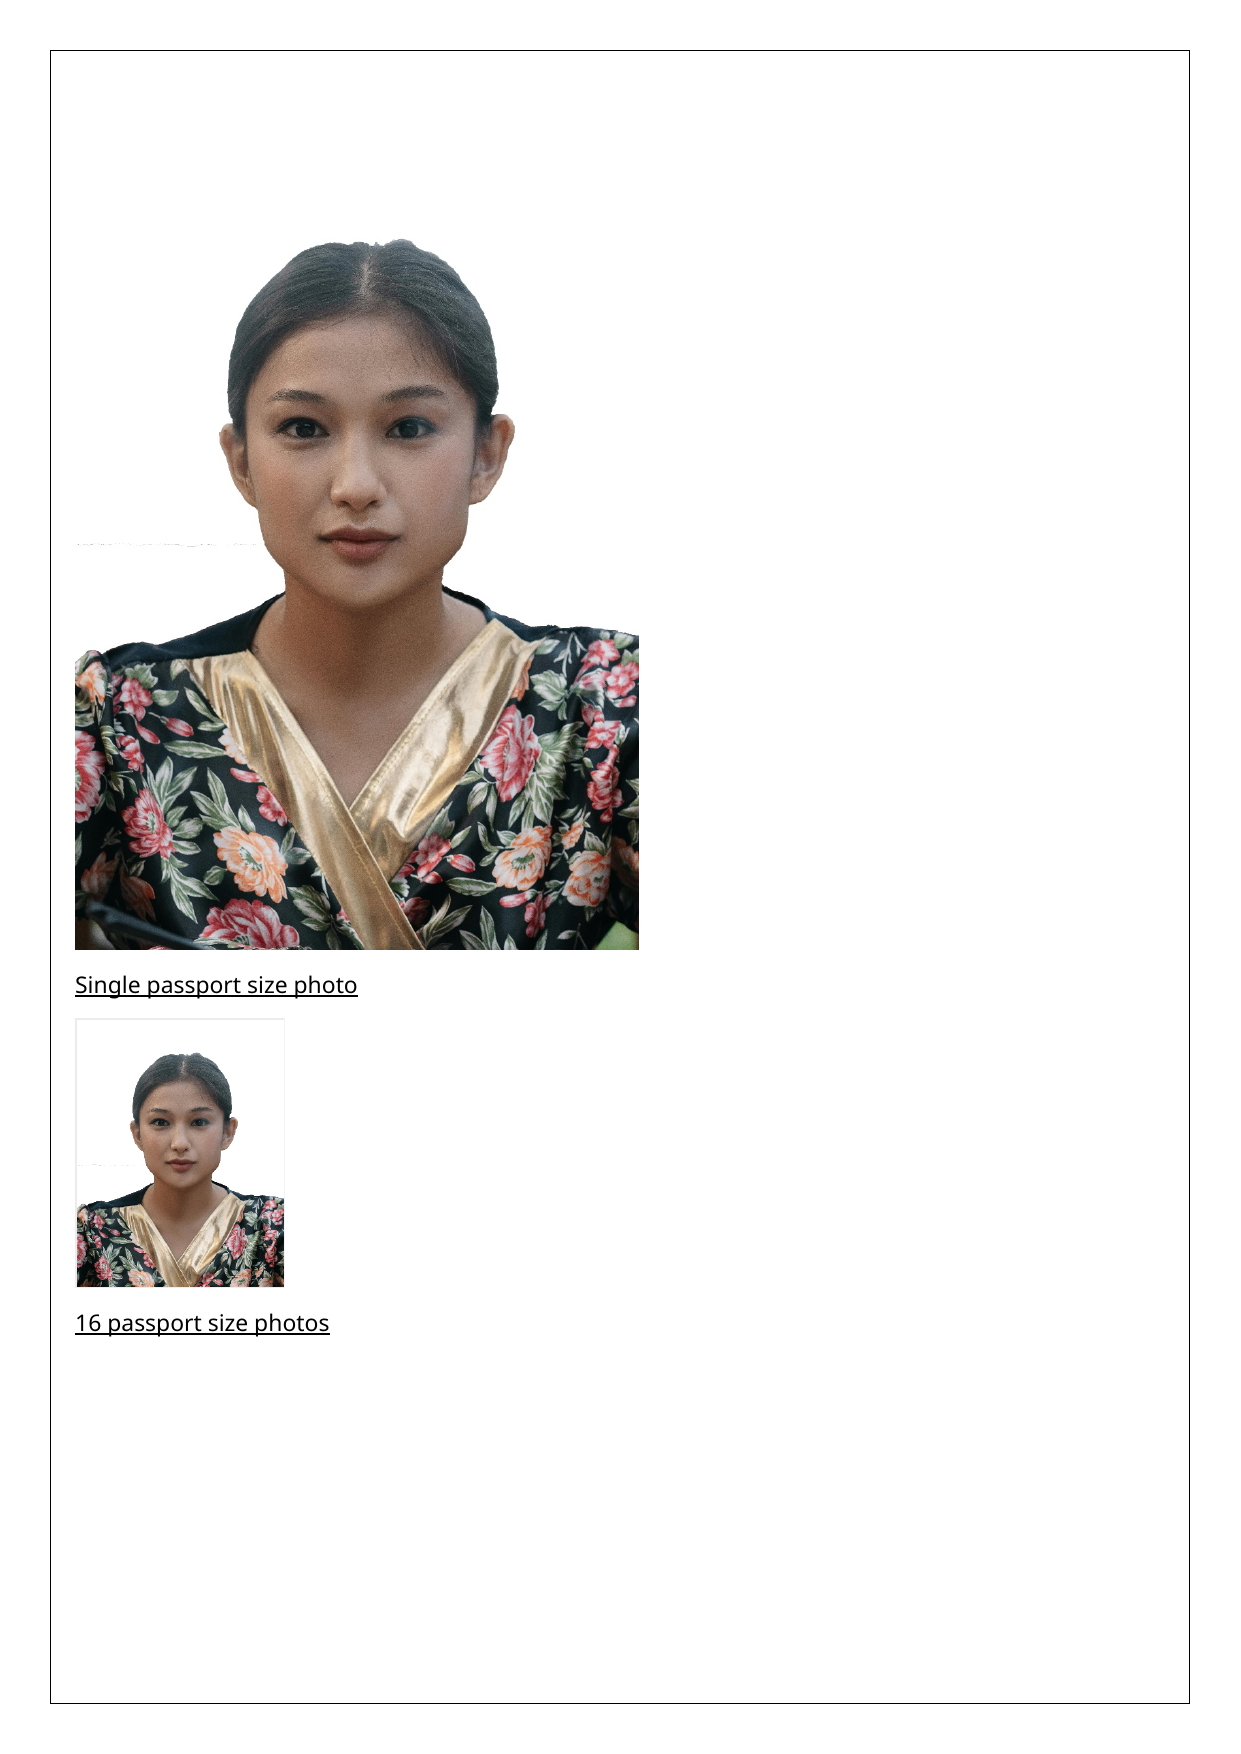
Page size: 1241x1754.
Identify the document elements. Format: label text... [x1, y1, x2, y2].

picture [75, 1018, 285, 1288]
text 16 passport size photos [75, 1307, 1165, 1338]
text Single passport size photo [75, 968, 1165, 1000]
picture [75, 75, 639, 950]
